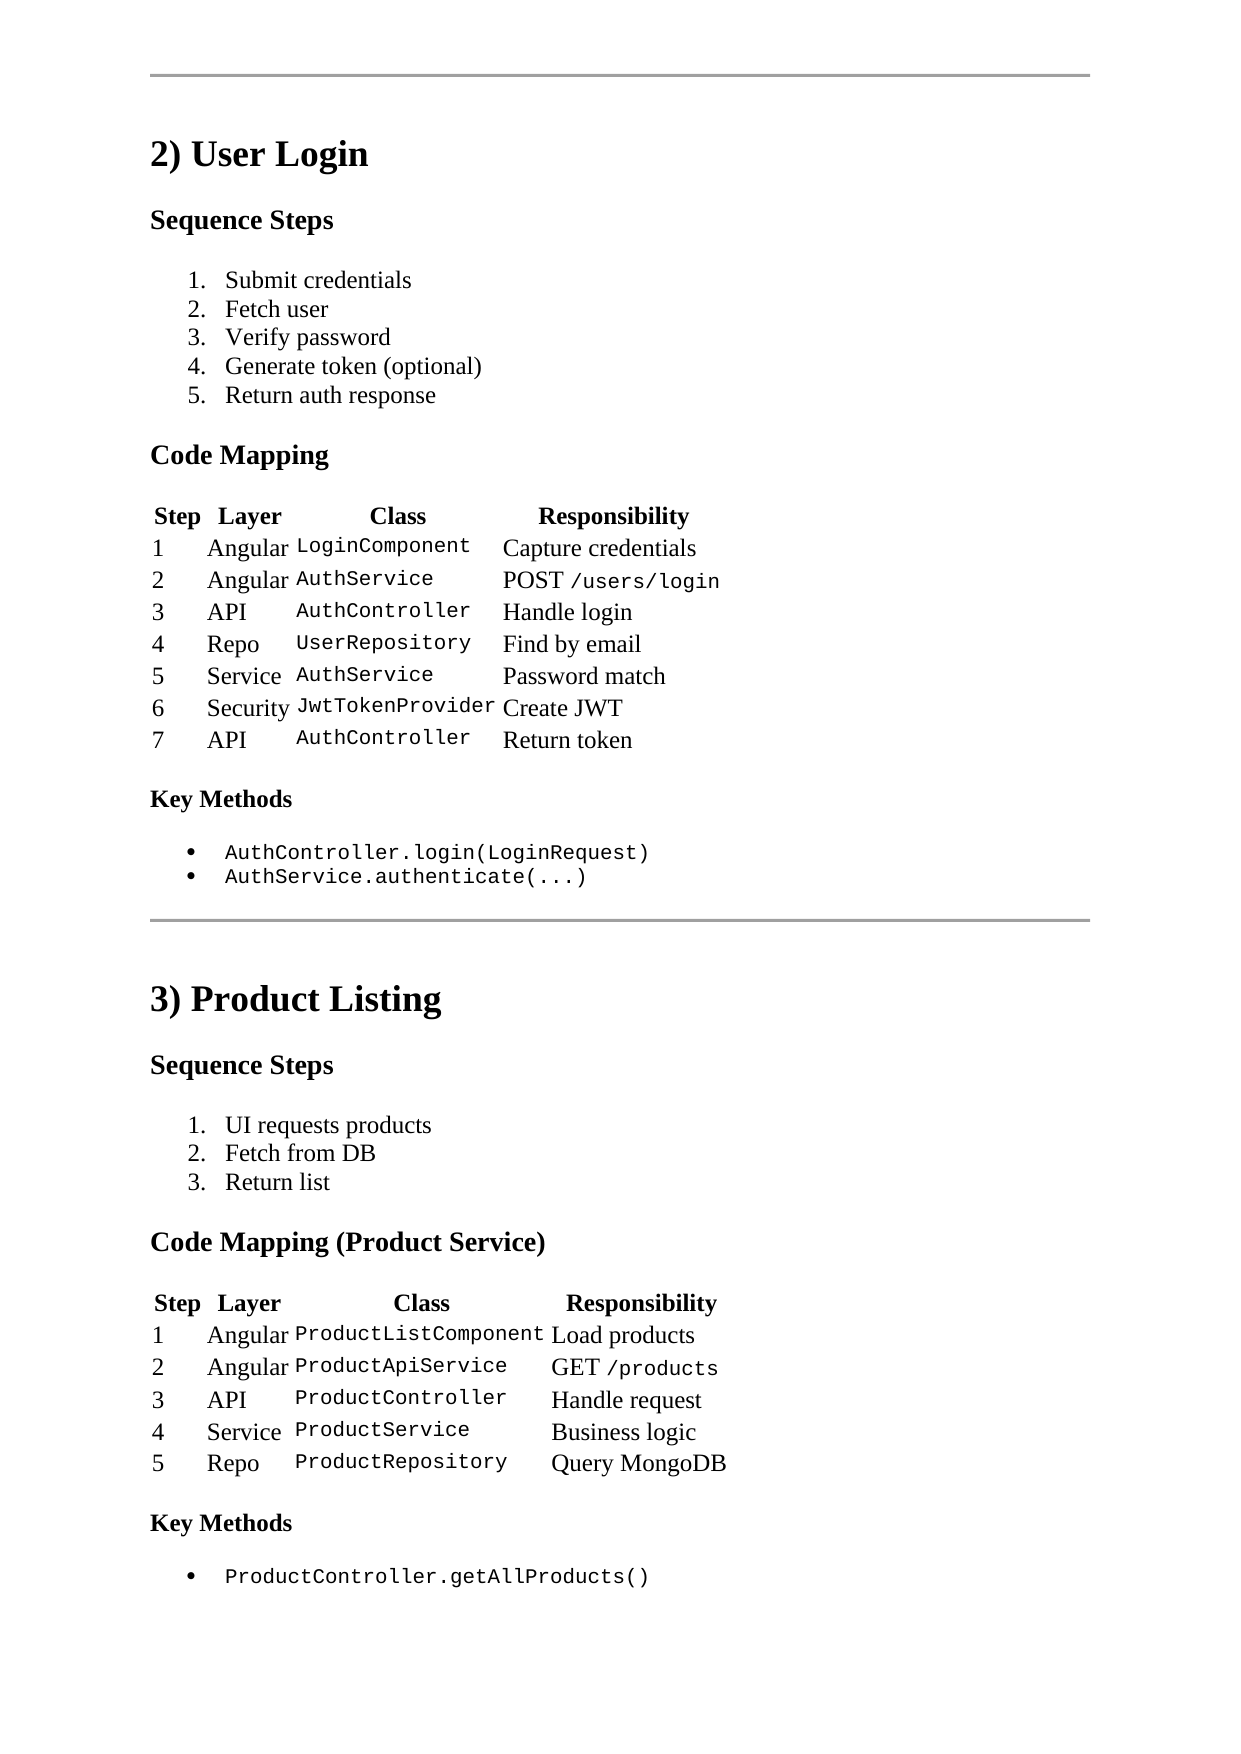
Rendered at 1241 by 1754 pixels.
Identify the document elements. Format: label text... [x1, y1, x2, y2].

table_cell 1 [150, 531, 205, 563]
text Sequence Steps [150, 203, 1090, 236]
table_cell Angular [205, 563, 294, 596]
table_cell ProductRepository [293, 1447, 550, 1479]
table_cell AuthService [295, 660, 501, 691]
text Code Mapping [150, 438, 1090, 470]
table_cell Business logic [550, 1415, 733, 1447]
table_cell 2 [150, 563, 205, 596]
table_cell Repo [205, 628, 294, 659]
table_cell Handle login [501, 596, 726, 628]
table_cell 1 [150, 1319, 205, 1351]
list Return list [187, 1167, 1090, 1196]
table_cell ProductService [293, 1415, 550, 1447]
table_cell Return token [501, 723, 726, 755]
table_cell 2 [150, 1351, 205, 1383]
text Key Methods [150, 784, 1090, 813]
table_cell 7 [150, 723, 205, 755]
table_cell API [205, 723, 294, 755]
table_cell 5 [150, 1447, 205, 1479]
text Sequence Steps [150, 1048, 1090, 1081]
table_header Class [295, 499, 501, 531]
table_cell Repo [205, 1447, 293, 1479]
table_cell Password match [501, 660, 726, 691]
list Fetch from DB [187, 1138, 1090, 1167]
table_header Responsibility [501, 499, 726, 531]
table_cell AuthController [295, 596, 501, 628]
table_cell Angular [205, 1351, 293, 1383]
table_cell 3 [150, 596, 205, 628]
table_cell 3 [150, 1383, 205, 1415]
table_header Layer [205, 1287, 293, 1319]
table_header Layer [205, 499, 294, 531]
table_cell LoginComponent [295, 531, 501, 563]
list AuthService.authenticate(...) [187, 866, 1090, 889]
table_cell Handle request [550, 1383, 733, 1415]
table_cell UserRepository [295, 628, 501, 659]
table_cell JwtTokenProvider [295, 691, 501, 723]
list AuthController.login(LoginRequest) [187, 842, 1090, 866]
table_cell Load products [550, 1319, 733, 1351]
table_header Step [150, 1287, 205, 1319]
table_cell Find by email [501, 628, 726, 659]
table_cell ProductController [293, 1383, 550, 1415]
table_cell Query MongoDB [550, 1447, 733, 1479]
text 3) Product Listing [150, 976, 1090, 1019]
table_header Responsibility [550, 1287, 733, 1319]
text Code Mapping (Product Service) [150, 1225, 1090, 1258]
list Return auth response [187, 380, 1090, 409]
list Fetch user [187, 294, 1090, 322]
table_cell 4 [150, 628, 205, 659]
list Generate token (optional) [187, 351, 1090, 380]
table_cell AuthController [295, 723, 501, 755]
table_cell Service [205, 660, 294, 691]
table_cell Create JWT [501, 691, 726, 723]
table_cell Service [205, 1415, 293, 1447]
table_cell POST /users/login [501, 563, 726, 596]
table_cell Angular [205, 1319, 293, 1351]
text Key Methods [150, 1508, 1090, 1537]
list UI requests products [187, 1110, 1090, 1138]
text 2) User Login [150, 131, 1090, 174]
table_cell 5 [150, 660, 205, 691]
table_cell GET /products [550, 1351, 733, 1383]
table_header Class [293, 1287, 550, 1319]
table_cell Security [205, 691, 294, 723]
table_cell 6 [150, 691, 205, 723]
table_cell 4 [150, 1415, 205, 1447]
list Submit credentials [187, 265, 1090, 294]
list ProductController.getAllProducts() [187, 1566, 1090, 1589]
table_cell Capture credentials [501, 531, 726, 563]
table_header Step [150, 499, 205, 531]
table_cell API [205, 1383, 293, 1415]
table_cell API [205, 596, 294, 628]
table_cell Angular [205, 531, 294, 563]
list Verify password [187, 322, 1090, 351]
table_cell ProductListComponent [293, 1319, 550, 1351]
table_cell AuthService [295, 563, 501, 596]
table_cell ProductApiService [293, 1351, 550, 1383]
